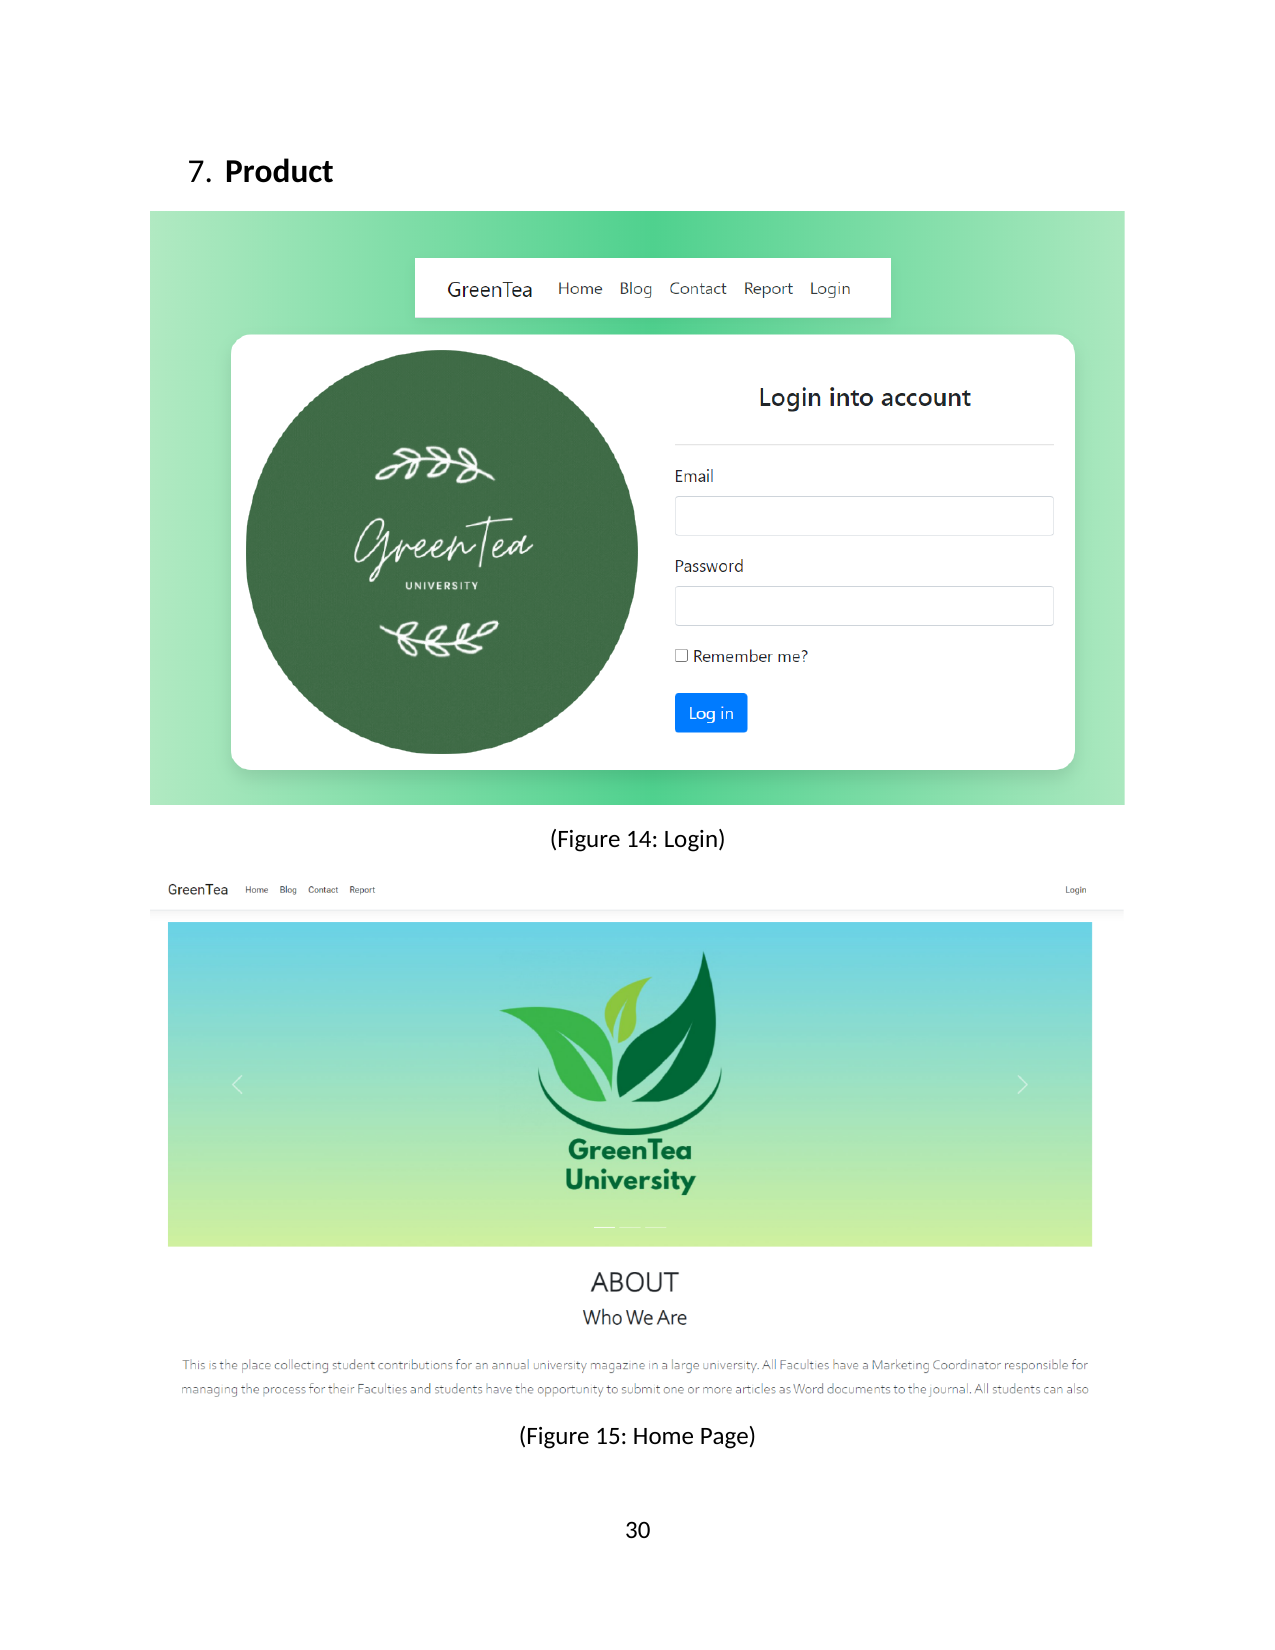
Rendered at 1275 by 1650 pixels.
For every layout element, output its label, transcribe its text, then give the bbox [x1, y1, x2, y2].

text (Figure 14: Login) [150, 824, 1125, 854]
picture [150, 873, 1124, 1401]
picture [150, 211, 1125, 805]
subtitle Product [187, 150, 1125, 191]
text (Figure 15: Home Page) [150, 1420, 1125, 1450]
